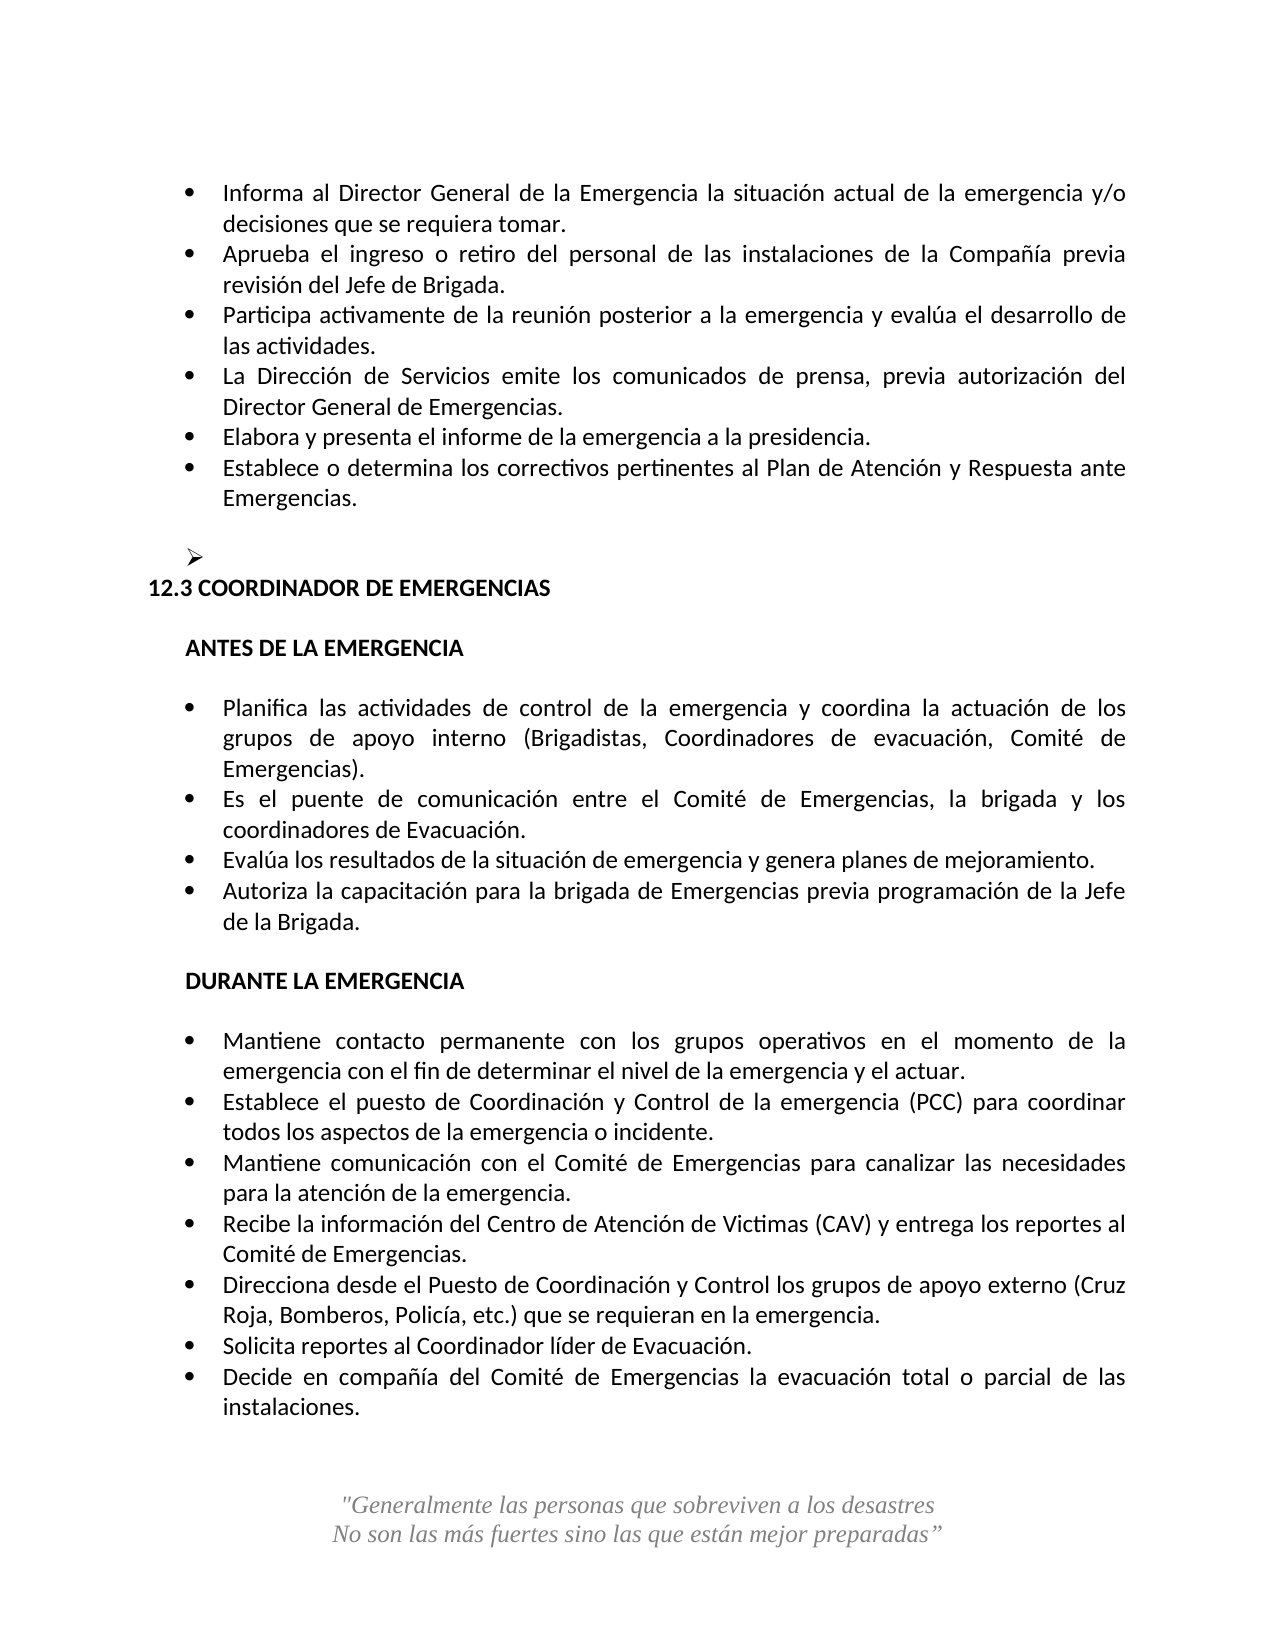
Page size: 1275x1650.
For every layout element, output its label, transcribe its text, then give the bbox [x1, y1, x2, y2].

list Recibe la información del Centro de Atención de Victimas (CAV) y entrega los reportes al Comité de Emergencias. [185, 1208, 1127, 1269]
list Participa activamente de la reunión posterior a la emergencia y evalúa el desarrollo de las actividades. [185, 299, 1127, 360]
list Planifica las actividades de control de la emergencia y coordina la actuación de los grupos de apoyo interno (Brigadistas, Coordinadores de evacuación, Comité de Emergencias). [185, 692, 1127, 783]
list Es el puente de comunicación entre el Comité de Emergencias, la brigada y los coordinadores de Evacuación. [185, 783, 1127, 844]
list Evalúa los resultados de la situación de emergencia y genera planes de mejoramiento. [185, 844, 1127, 875]
list Mantiene contacto permanente con los grupos operativos en el momento de la emergencia con el fin de determinar el nivel de la emergencia y el actuar. [185, 1025, 1127, 1086]
list Solicita reportes al Coordinador líder de Evacuación. [185, 1330, 1127, 1361]
list Mantiene comunicación con el Comité de Emergencias para canalizar las necesidades para la atención de la emergencia. [185, 1147, 1127, 1208]
list Establece el puesto de Coordinación y Control de la emergencia (PCC) para coordinar todos los aspectos de la emergencia o incidente. [185, 1086, 1127, 1147]
list Direcciona desde el Puesto de Coordinación y Control los grupos de apoyo externo (Cruz Roja, Bomberos, Policía, etc.) que se requieran en la emergencia. [185, 1269, 1127, 1330]
list Autoriza la capacitación para la brigada de Emergencias previa programación de la Jefe de la Brigada. [185, 875, 1127, 936]
list Informa al Director General de la Emergencia la situación actual de la emergencia y/o decisiones que se requiera tomar. [185, 177, 1127, 238]
list Decide en compañía del Comité de Emergencias la evacuación total o parcial de las instalaciones. [185, 1361, 1127, 1422]
text 12.3 COORDINADOR DE EMERGENCIAS [148, 573, 1127, 603]
text DURANTE LA EMERGENCIA [148, 965, 1127, 996]
list Elabora y presenta el informe de la emergencia a la presidencia. [185, 421, 1127, 452]
list La Dirección de Servicios emite los comunicados de prensa, previa autorización del Director General de Emergencias. [185, 360, 1127, 421]
list Establece o determina los correctivos pertinentes al Plan de Atención y Respuesta ante Emergencias. [185, 452, 1127, 513]
list Aprueba el ingreso o retiro del personal de las instalaciones de la Compañía previa revisión del Jefe de Brigada. [185, 238, 1127, 299]
text ANTES DE LA EMERGENCIA [148, 632, 1127, 663]
